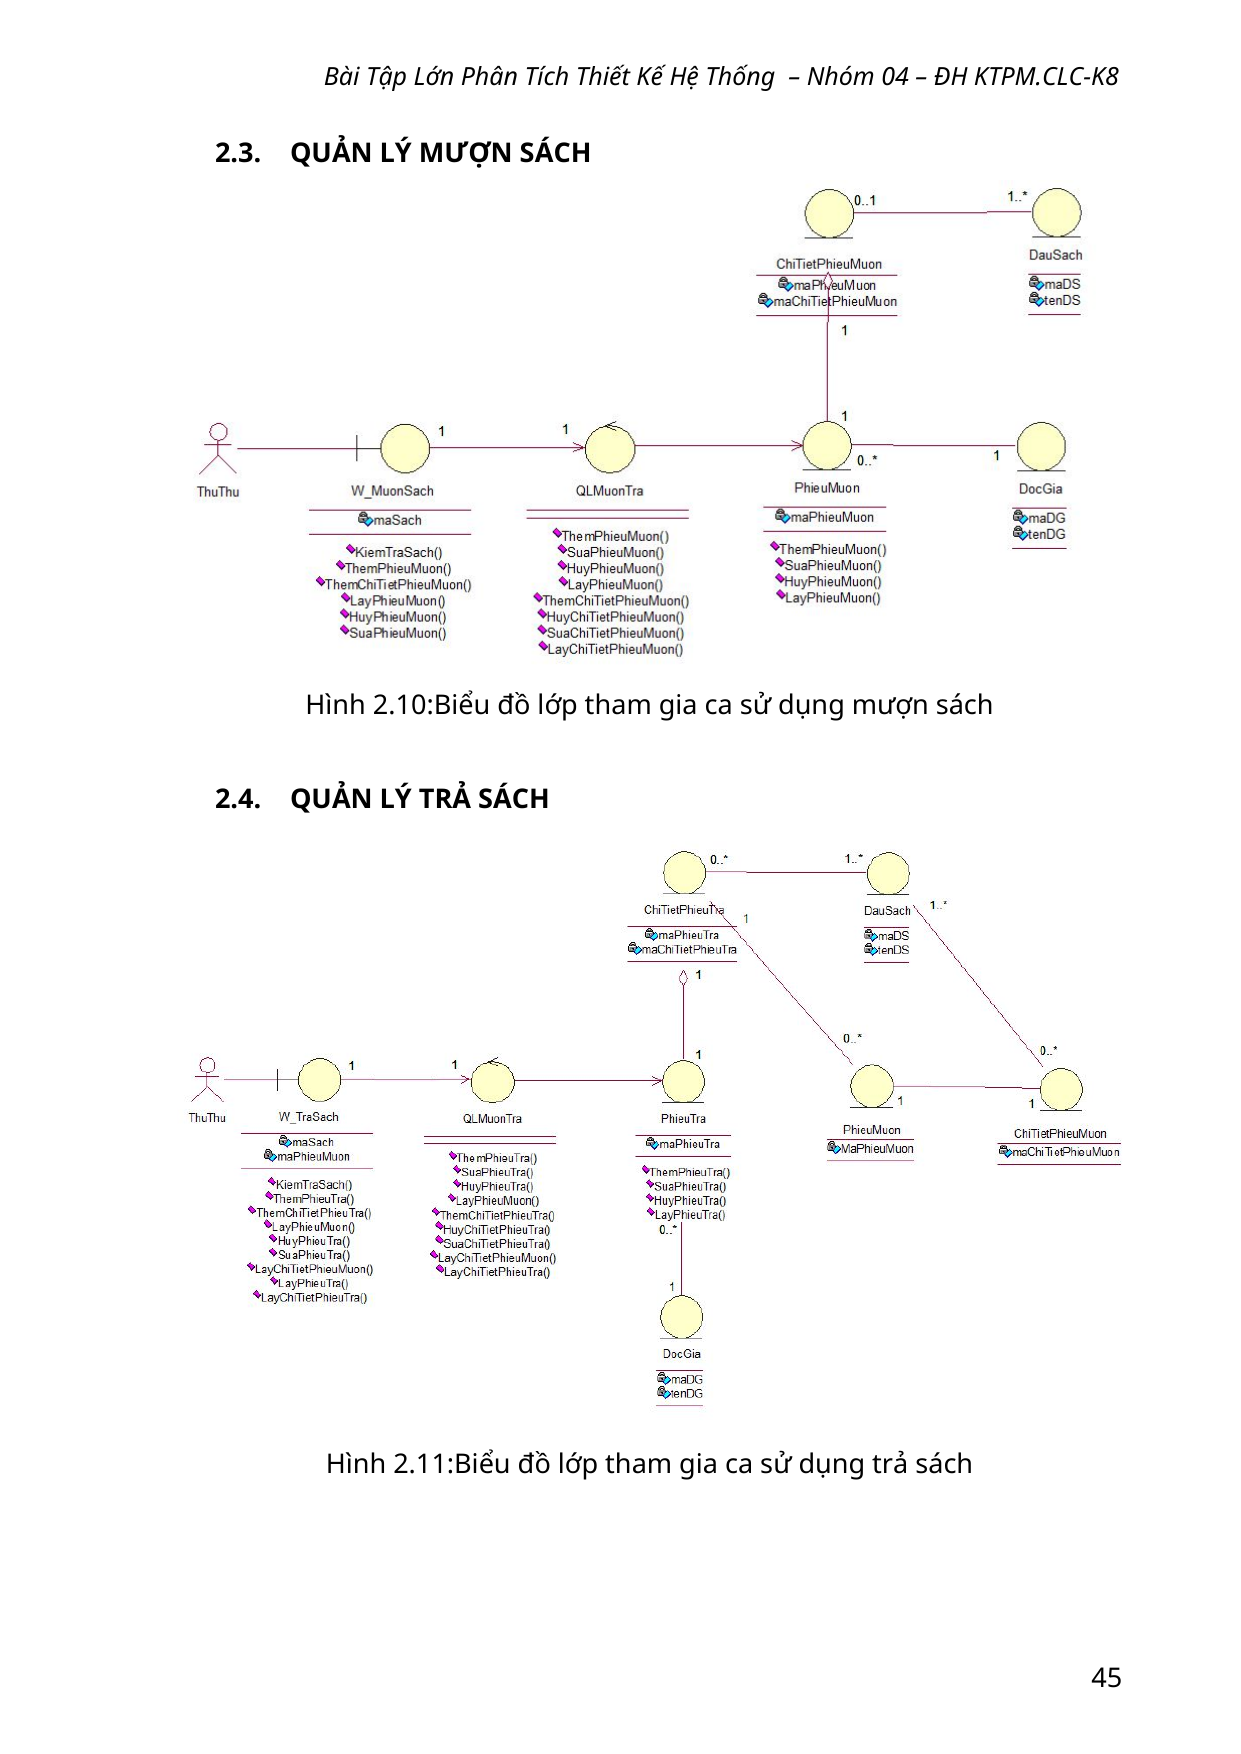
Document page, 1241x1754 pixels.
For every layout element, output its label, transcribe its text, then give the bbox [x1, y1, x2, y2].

text Hình 2.11:Biểu đồ lớp tham gia ca sử dụng trả sách [177, 1445, 1122, 1482]
picture [177, 180, 1123, 675]
text Hình 2.10:Biểu đồ lớp tham gia ca sử dụng mượn sách [177, 685, 1122, 722]
picture [177, 827, 1123, 1435]
subtitle QUẢN LÝ MƯỢN SÁCH [215, 133, 1122, 170]
subtitle QUẢN LÝ TRẢ SÁCH [215, 780, 1122, 817]
